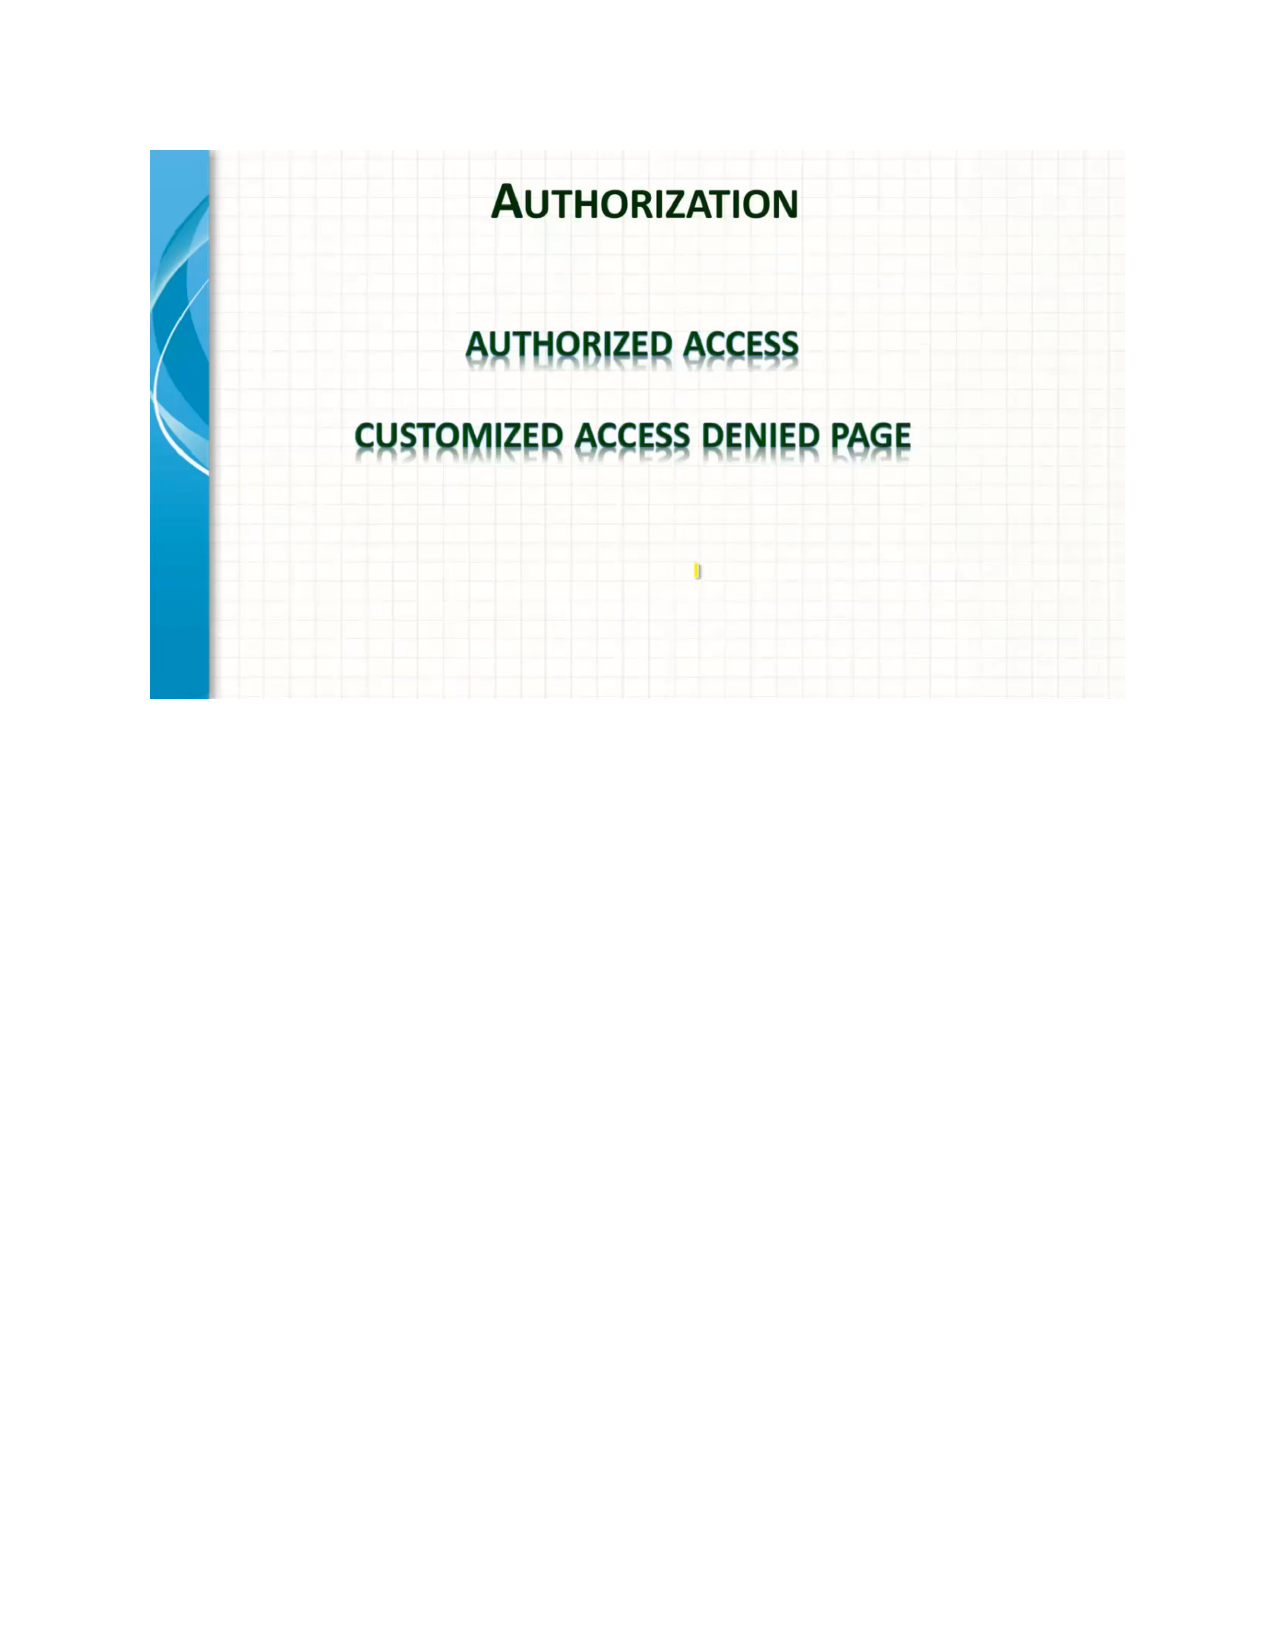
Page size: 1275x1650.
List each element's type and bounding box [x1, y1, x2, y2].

picture [150, 150, 1125, 699]
